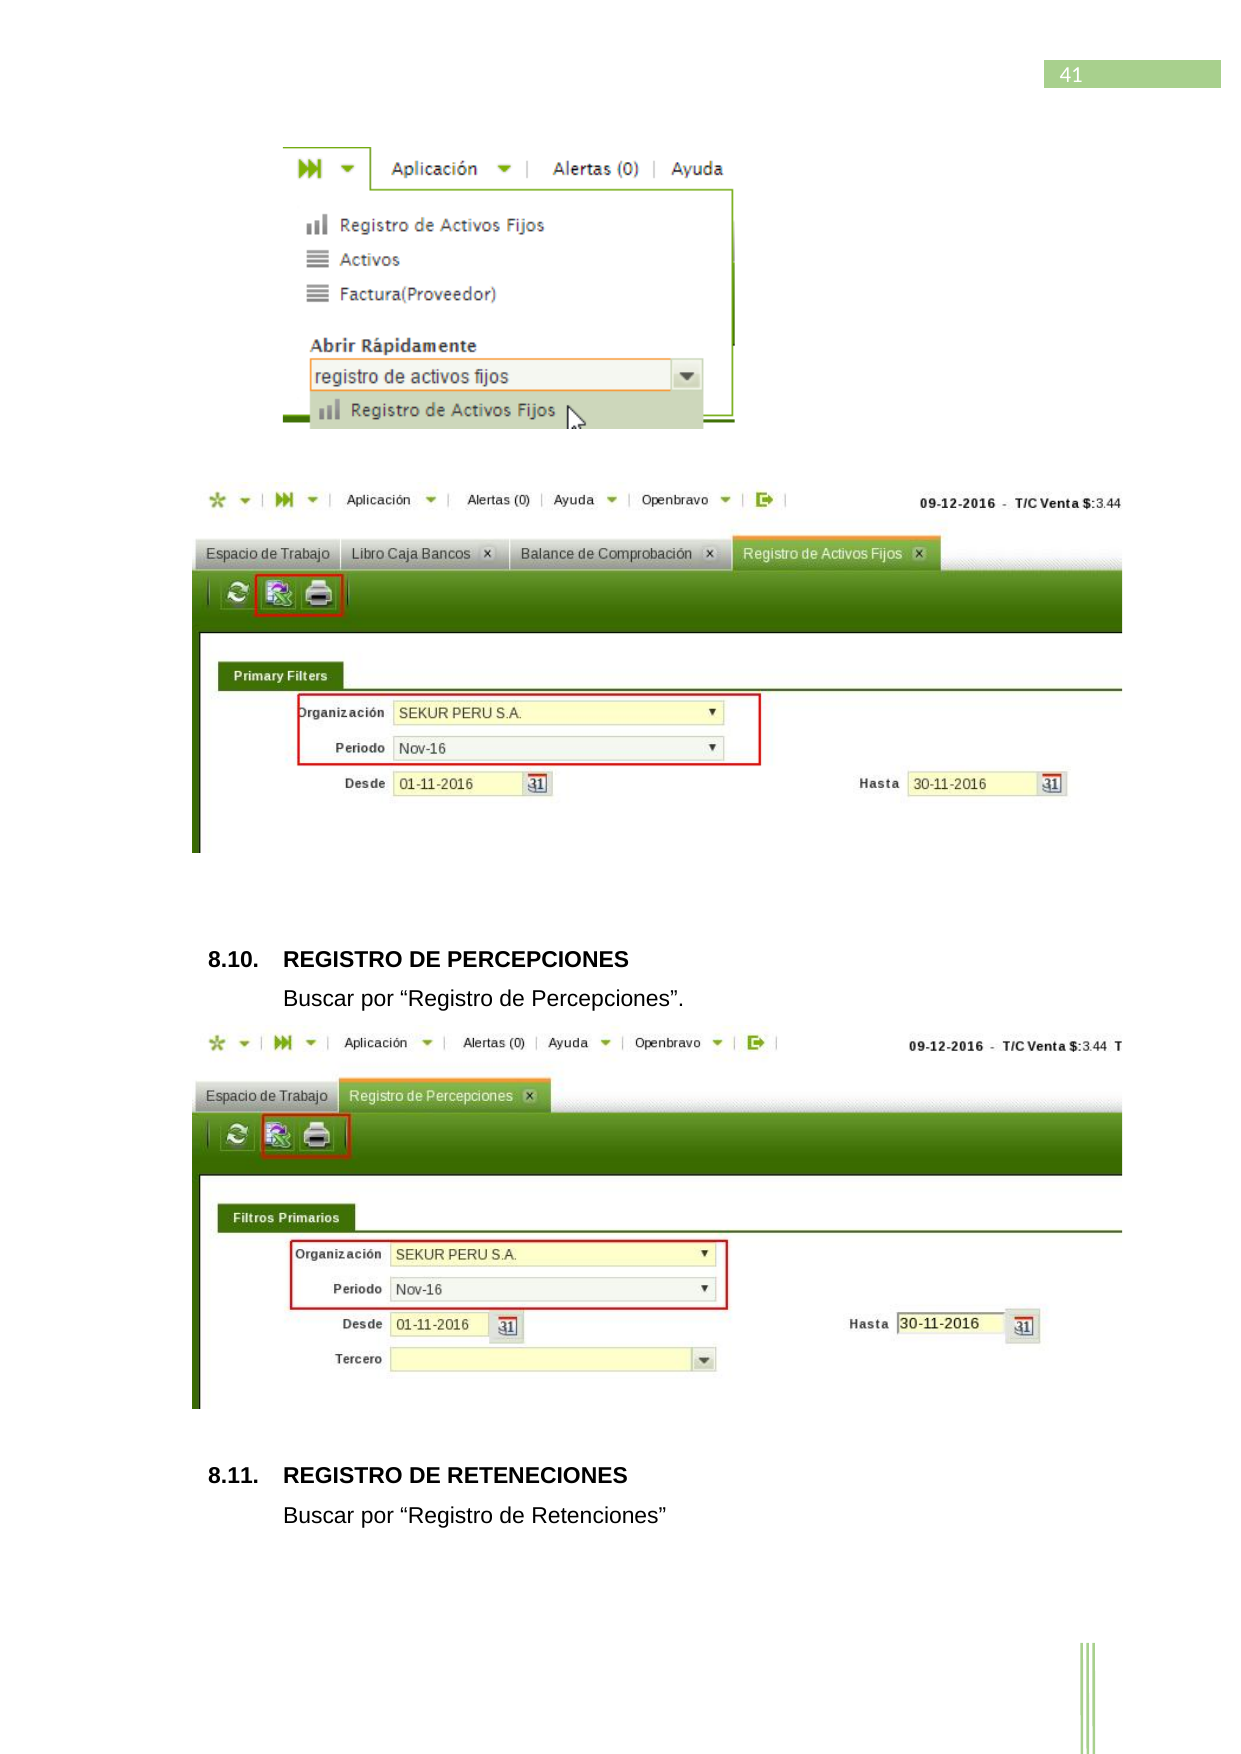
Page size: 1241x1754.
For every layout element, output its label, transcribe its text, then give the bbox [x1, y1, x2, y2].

list Buscar por “Registro de Percepciones”. [283, 985, 1063, 1012]
picture [192, 482, 1123, 853]
picture [192, 1025, 1123, 1409]
list REGISTRO DE RETENECIONES [208, 1462, 1063, 1488]
list REGISTRO DE PERCEPCIONES [208, 946, 1063, 972]
picture [282, 147, 735, 429]
list Buscar por “Registro de Retenciones” [283, 1502, 1063, 1528]
